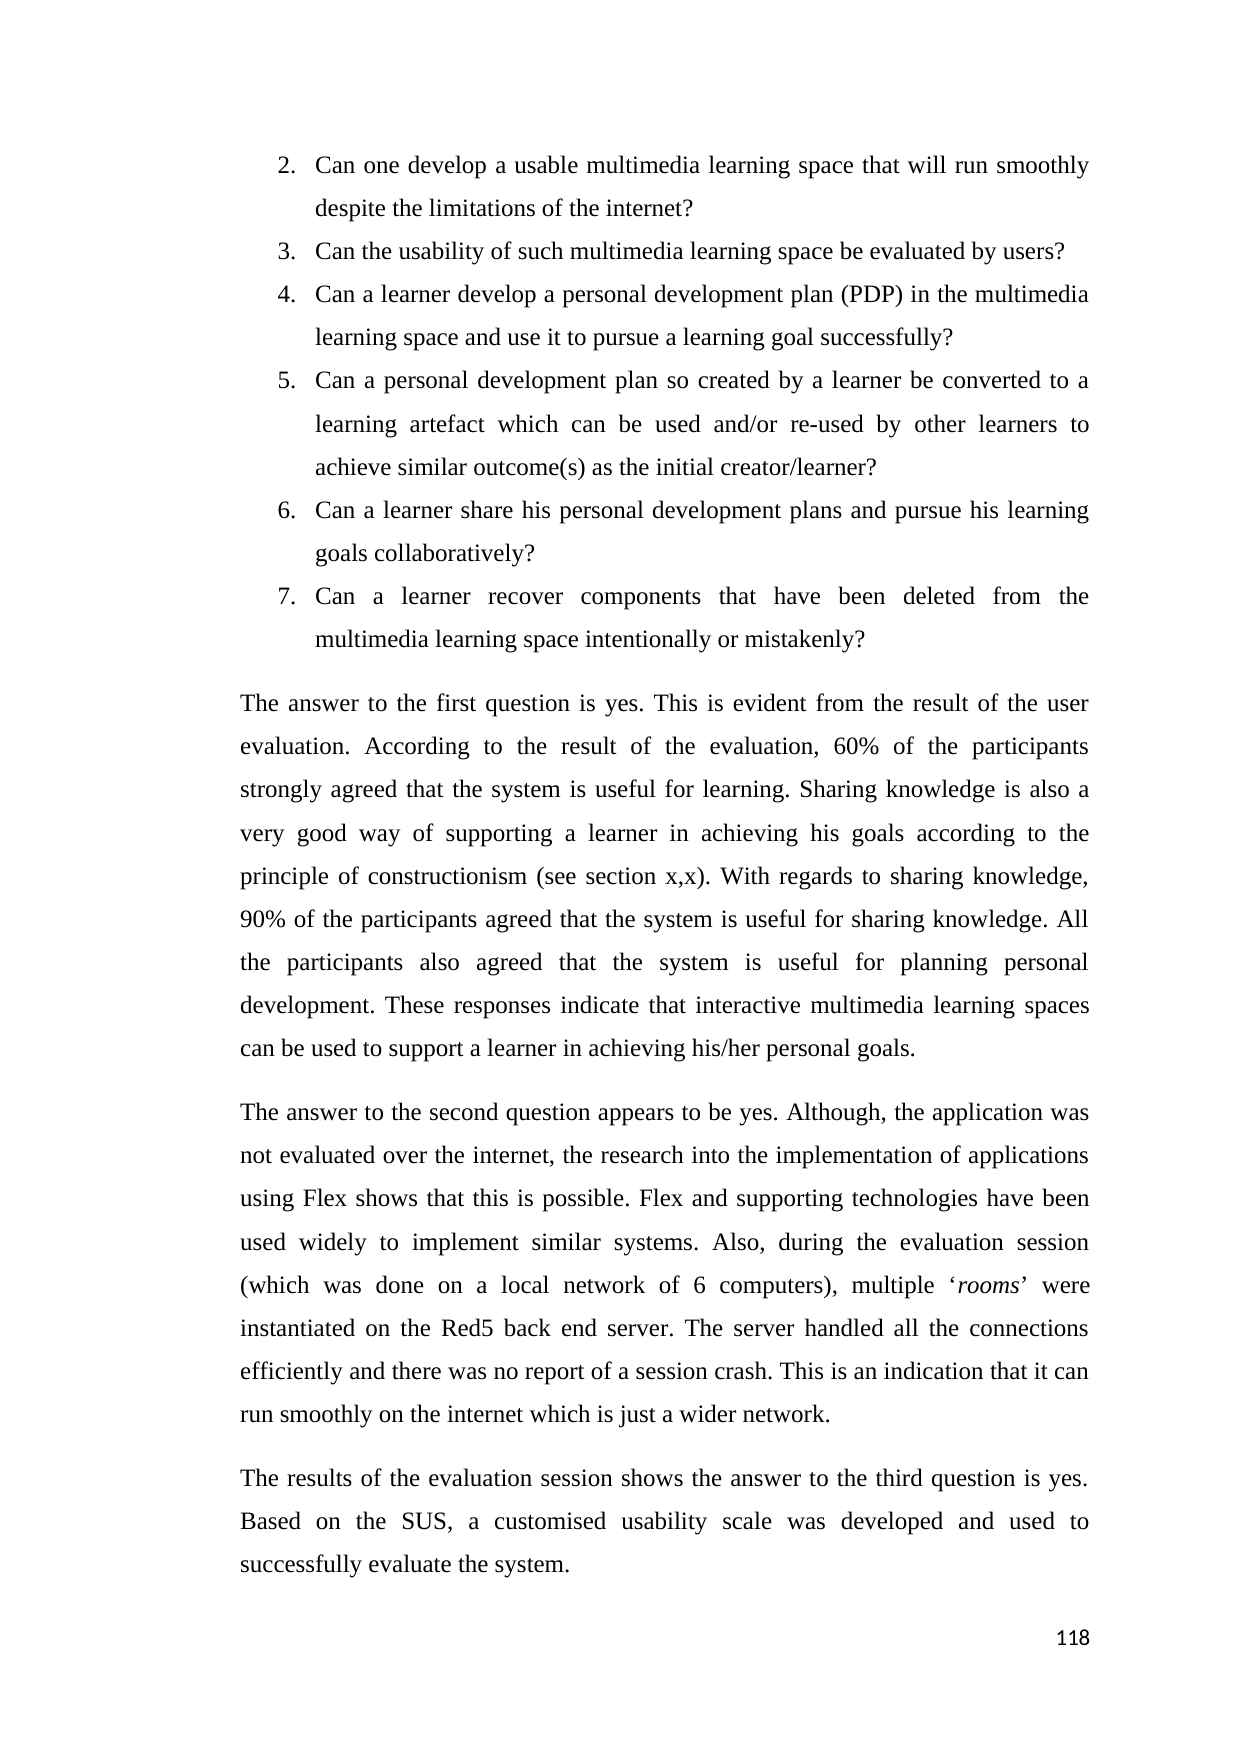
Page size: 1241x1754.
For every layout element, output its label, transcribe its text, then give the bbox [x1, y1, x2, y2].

text The results of the evaluation session shows the answer to the third question is yes. Based on the SUS, a customised usability scale was developed and used to successfully evaluate the system. [240, 1463, 1090, 1578]
text The answer to the first question is yes. This is evident from the result of the user evaluation. According to the result of the evaluation, 60% of the participants strongly agreed that the system is useful for learning. Sharing knowledge is also a very good way of supporting a learner in achieving his goals according to the principle of constructionism (see section x,x). With regards to sharing knowledge, 90% of the participants agreed that the system is useful for sharing knowledge. All the participants also agreed that the system is useful for planning personal development. These responses indicate that interactive multimedia learning spaces can be used to support a learner in achieving his/her personal goals. [240, 688, 1090, 1062]
text The answer to the second question appears to be yes. Although, the application was not evaluated over the internet, the research into the implementation of applications using Flex shows that this is possible. Flex and supporting technologies have been used widely to implement similar systems. Also, during the evaluation session (which was done on a local network of 6 computers), multiple ‘rooms’ were instantiated on the Red5 back end server. The server handled all the connections efficiently and there was no report of a session crash. This is an indication that it can run smoothly on the internet which is just a wider network. [240, 1097, 1090, 1428]
list Can a learner recover components that have been deleted from the multimedia learning space intentionally or mistakenly? [277, 581, 1090, 653]
list Can a learner develop a personal development plan (PDP) in the multimedia learning space and use it to pursue a learning goal successfully? [277, 279, 1090, 351]
list Can a personal development plan so created by a learner be converted to a learning artefact which can be used and/or re-used by other learners to achieve similar outcome(s) as the initial creator/learner? [277, 366, 1090, 481]
list Can one develop a usable multimedia learning space that will run smoothly despite the limitations of the internet? [277, 150, 1090, 222]
list Can a learner share his personal development plans and pursue his learning goals collaboratively? [277, 495, 1090, 567]
list Can the usability of such multimedia learning space be evaluated by users? [277, 236, 1090, 265]
